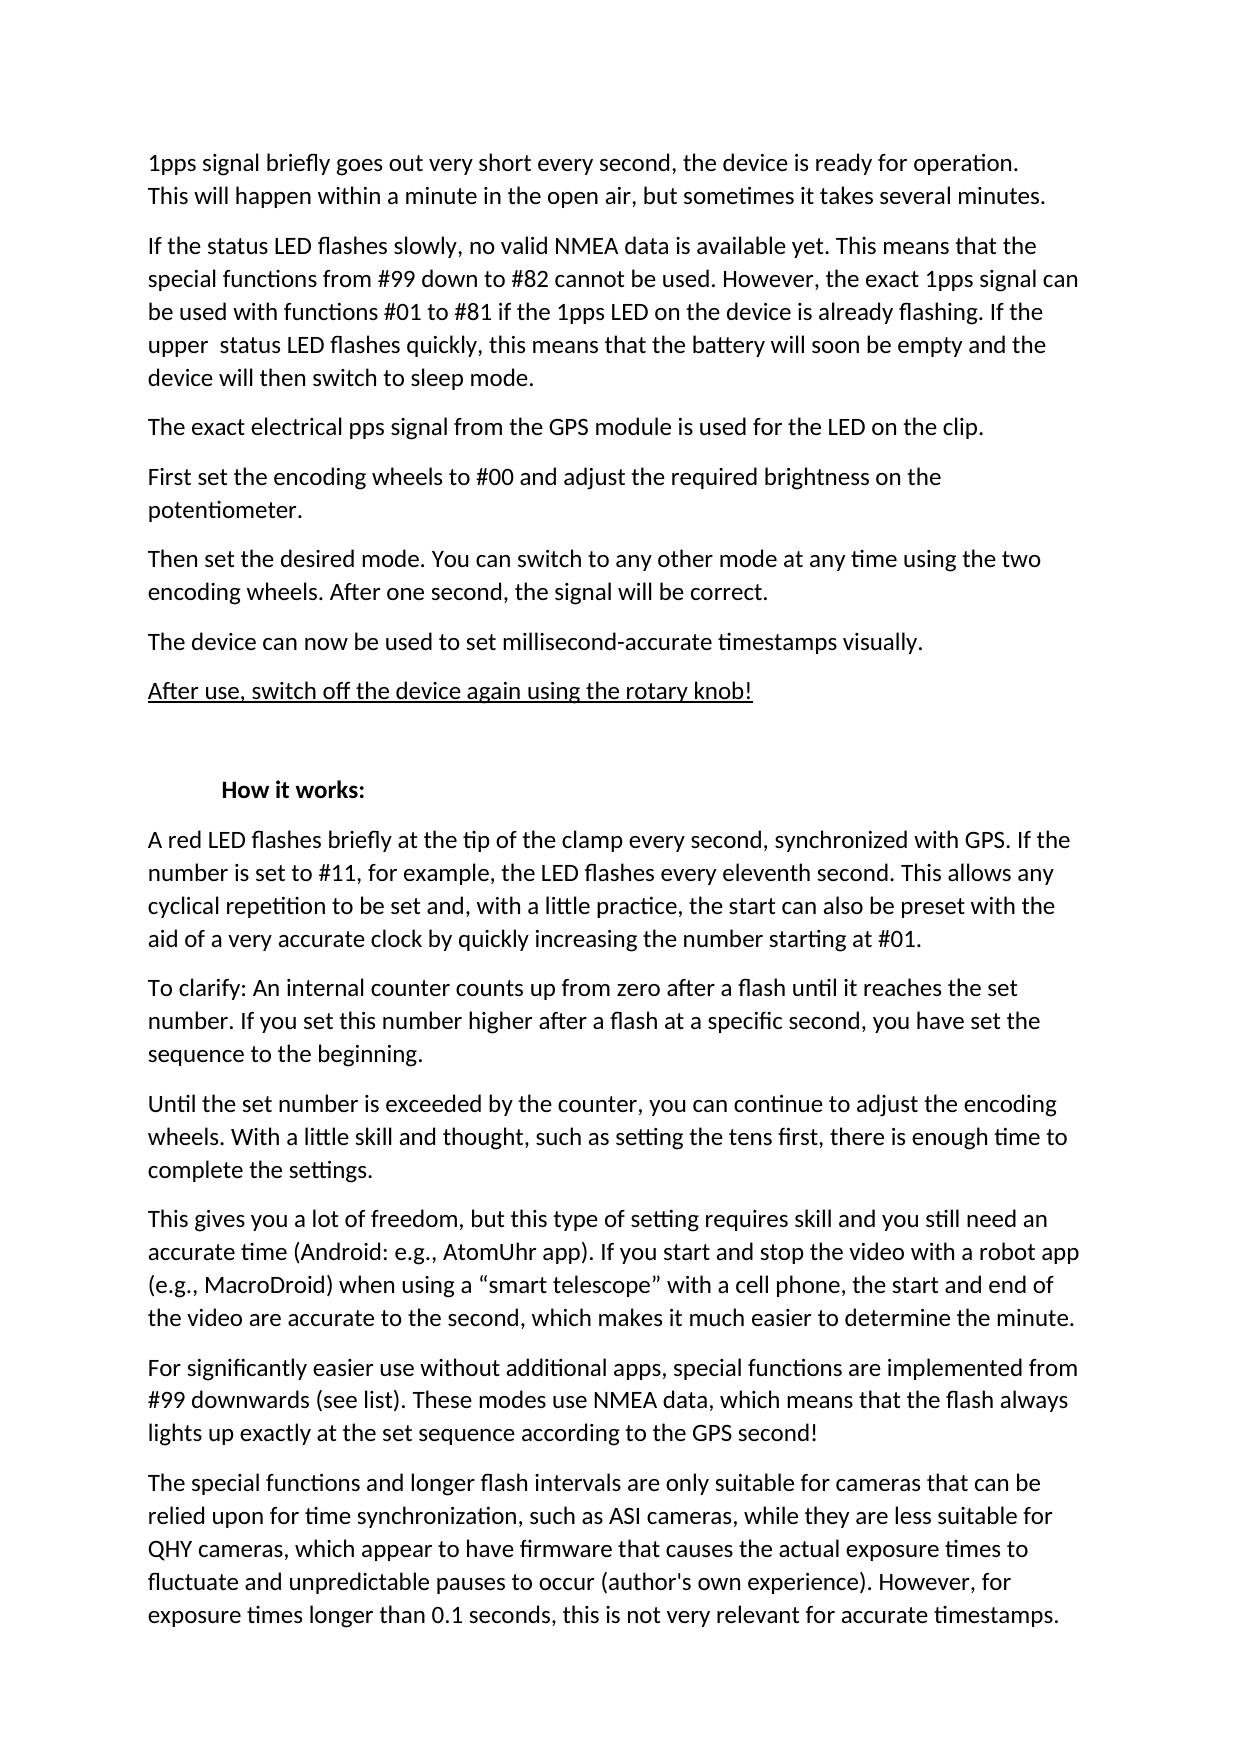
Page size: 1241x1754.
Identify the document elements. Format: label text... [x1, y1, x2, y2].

text First set the encoding wheels to #00 and adjust the required brightness on the potentiometer. [148, 461, 1093, 524]
text Until the set number is exceeded by the counter, you can continue to adjust the encoding wheels. With a little skill and thought, such as setting the tens first, there is enough time to complete the settings. [148, 1088, 1093, 1184]
text To clarify: An internal counter counts up from zero after a flash until it reaches the set number. If you set this number higher after a flash at a specific second, you have set the sequence to the beginning. [148, 973, 1093, 1069]
text Then set the desired mode. You can switch to any other mode at any time using the two encoding wheels. After one second, the signal will be correct. [148, 543, 1093, 607]
text If the status LED flashes slowly, no valid NMEA data is available yet. This means that the special functions from #99 down to #82 cannot be used. However, the exact 1pps signal can be used with functions #01 to #81 if the 1pps LED on the device is already flashing. If the upper status LED flashes quickly, this means that the battery will soon be empty and the device will then switch to sleep mode. [148, 230, 1093, 392]
text This gives you a lot of freedom, but this type of setting requires skill and you still need an accurate time (Android: e.g., AtomUhr app). If you start and stop the video with a robot app (e.g., MacroDroid) when using a “smart telescope” with a cell phone, the start and end of the video are accurate to the second, which makes it much easier to determine the minute. [148, 1203, 1093, 1333]
text How it works: [148, 775, 1093, 805]
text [148, 148, 1093, 211]
text The special functions and longer flash intervals are only suitable for cameras that can be relied upon for time synchronization, such as ASI cameras, while they are less suitable for QHY cameras, which appear to have firmware that causes the actual exposure times to fluctuate and unpredictable pauses to occur (author's own experience). However, for exposure times longer than 0.1 seconds, this is not very relevant for accurate timestamps. [148, 1467, 1093, 1629]
text A red LED flashes briefly at the tip of the clamp every second, synchronized with GPS. If the number is set to #11, for example, the LED flashes every eleventh second. This allows any cyclical repetition to be set and, with a little practice, the start can also be preset with the aid of a very accurate clock by quickly increasing the number starting at #01. [148, 824, 1093, 953]
text The device can now be used to set millisecond-accurate timestamps visually. [148, 626, 1093, 656]
text For significantly easier use without additional apps, special functions are implemented from #99 downwards (see list). These modes use NMEA data, which means that the flash always lights up exactly at the set sequence according to the GPS second! [148, 1352, 1093, 1448]
text The exact electrical pps signal from the GPS module is used for the LED on the clip. [148, 411, 1093, 442]
text After use, switch off the device again using the rotary knob! [148, 676, 1093, 706]
